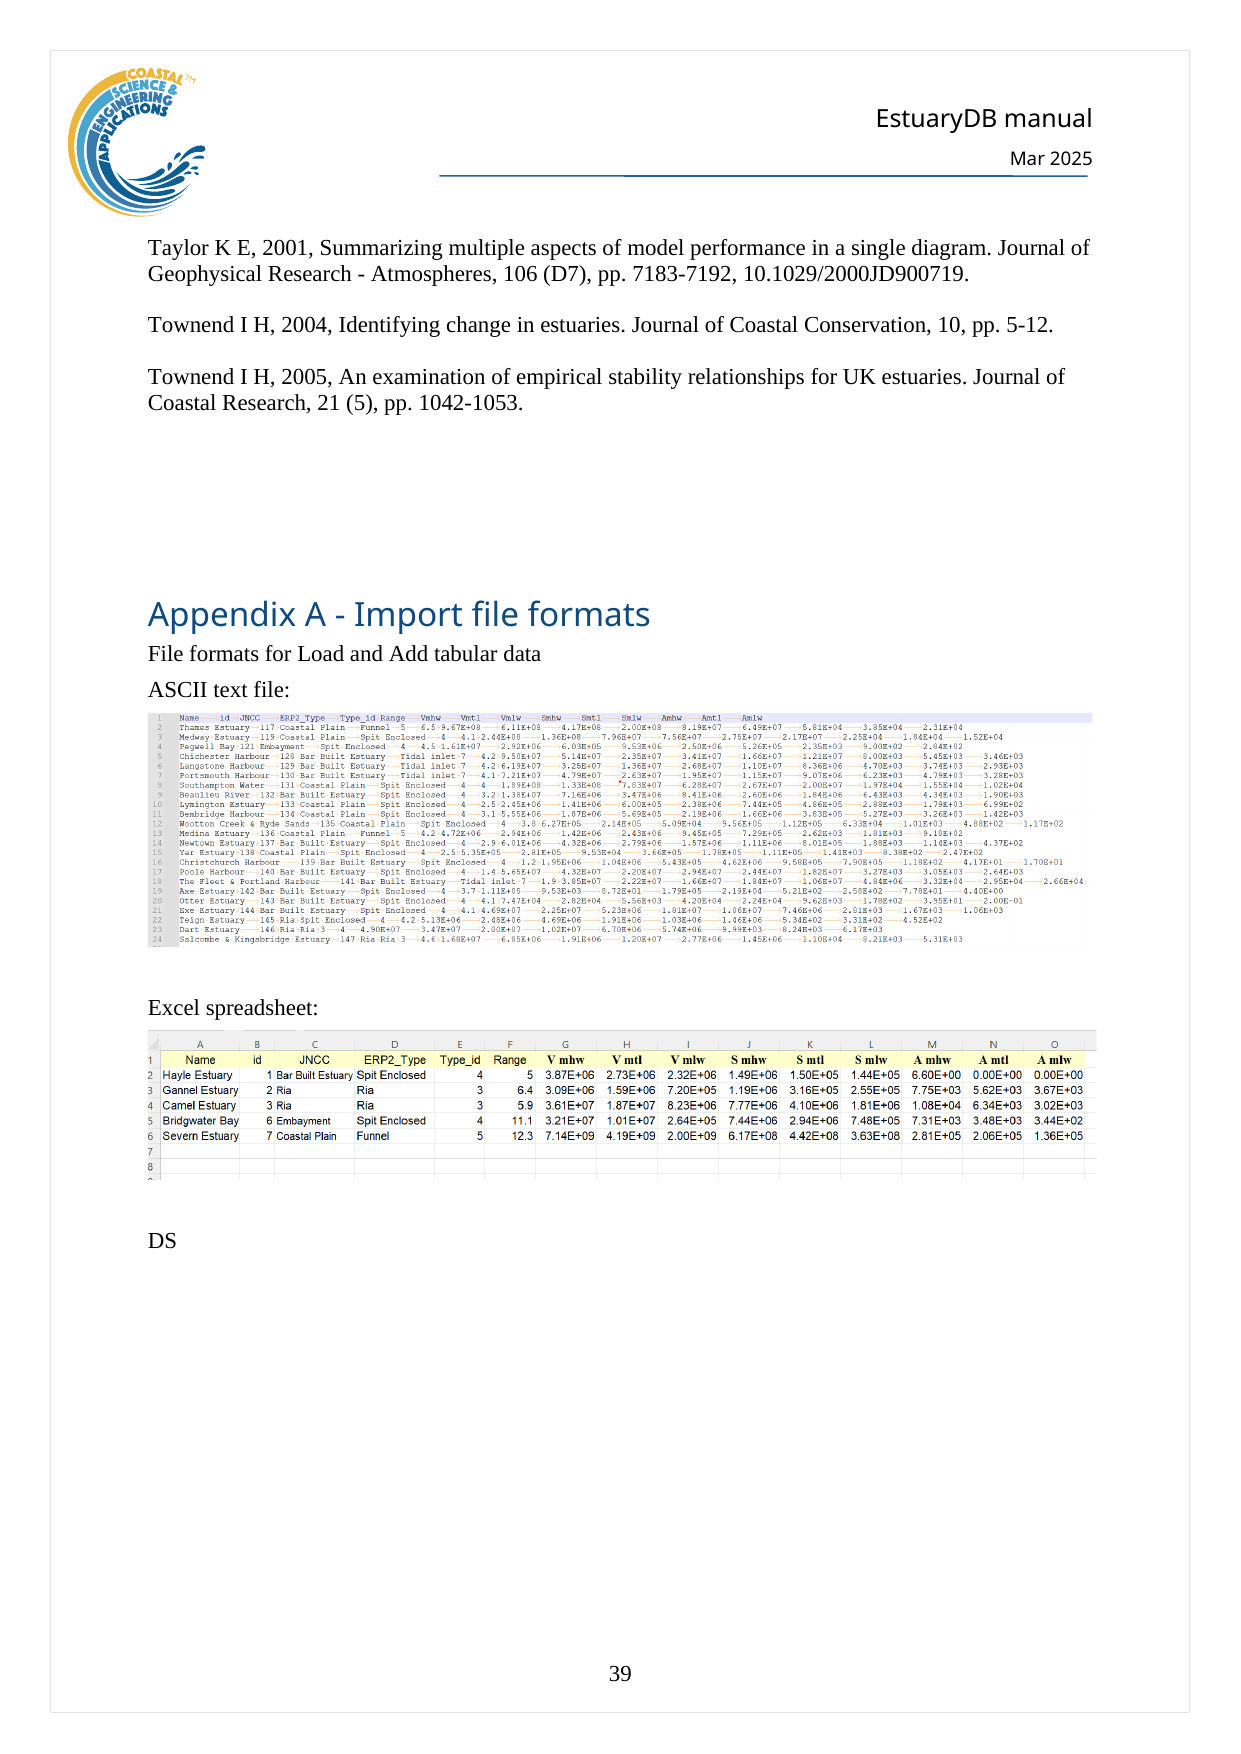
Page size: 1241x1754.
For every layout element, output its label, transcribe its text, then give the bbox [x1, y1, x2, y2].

text DS [148, 1227, 1093, 1253]
text File formats for Load and Add tabular data [148, 639, 1093, 666]
picture [147, 713, 1093, 947]
picture [147, 1030, 1097, 1180]
text Townend I H, 2005, An examination of empirical stability relationships for UK estuaries. Journal of Coastal Research, 21 (5), pp. 1042-1053. [148, 363, 1093, 416]
subtitle Appendix A - Import file formats [148, 591, 1093, 636]
text Taylor K E, 2001, Summarizing multiple aspects of model performance in a single diagram. Journal of Geophysical Research - Atmospheres, 106 (D7), pp. 7183-7192, 10.1029/2000JD900719. [148, 234, 1093, 287]
text ASCII text file: [148, 676, 1093, 703]
text Townend I H, 2004, Identifying change in estuaries. Journal of Coastal Conservation, 10, pp. 5-12. [148, 312, 1093, 338]
text Excel spreadsheet: [148, 994, 1093, 1020]
